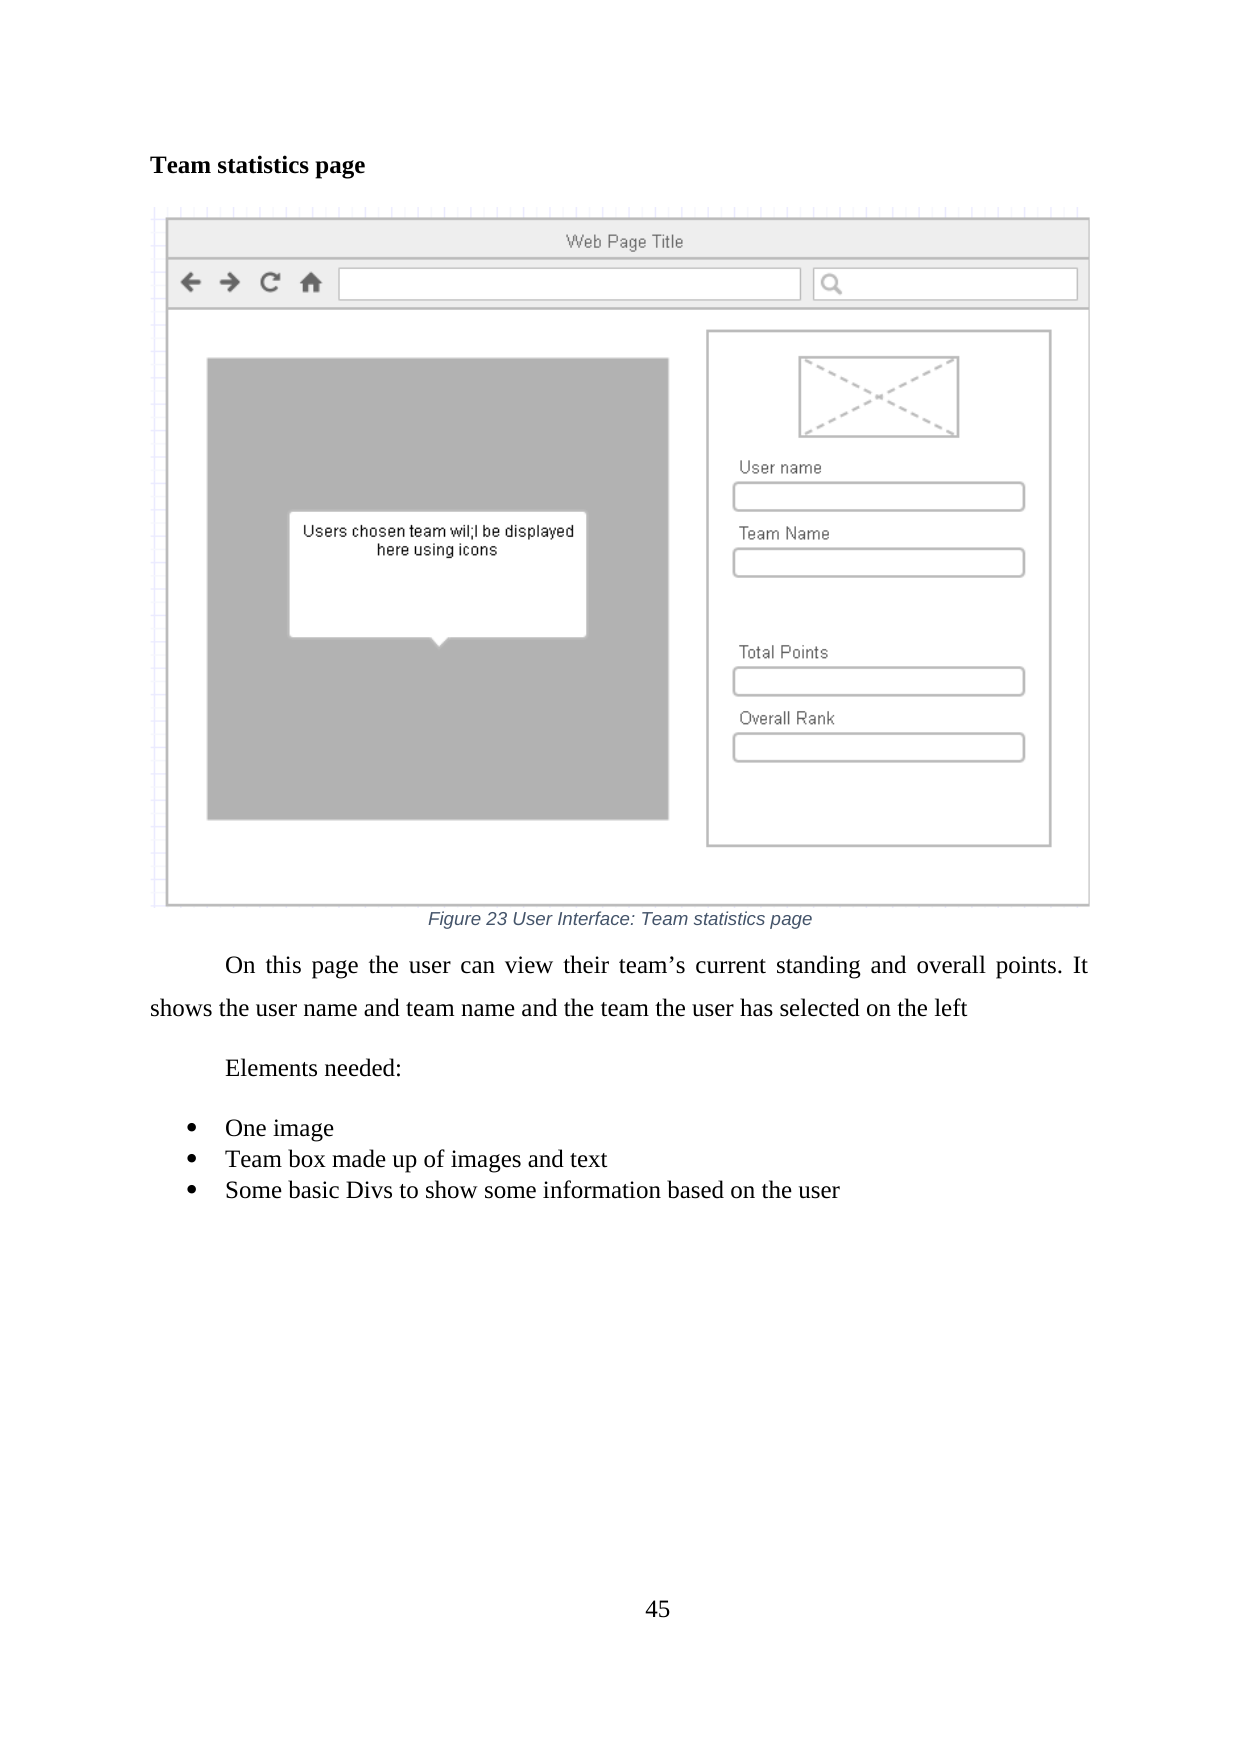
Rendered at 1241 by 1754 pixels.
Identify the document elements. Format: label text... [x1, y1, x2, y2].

list Team box made up of images and text [187, 1144, 1090, 1172]
subtitle Team statistics page [150, 150, 1090, 179]
picture [150, 207, 1090, 908]
list One image [187, 1113, 1090, 1141]
text On this page the user can view their team’s current standing and overall points. It shows the user name and team name and the team the user has selected on the left [150, 950, 1090, 1022]
list Some basic Divs to show some information based on the user [187, 1175, 1090, 1203]
text Elements needed: [150, 1053, 1090, 1082]
